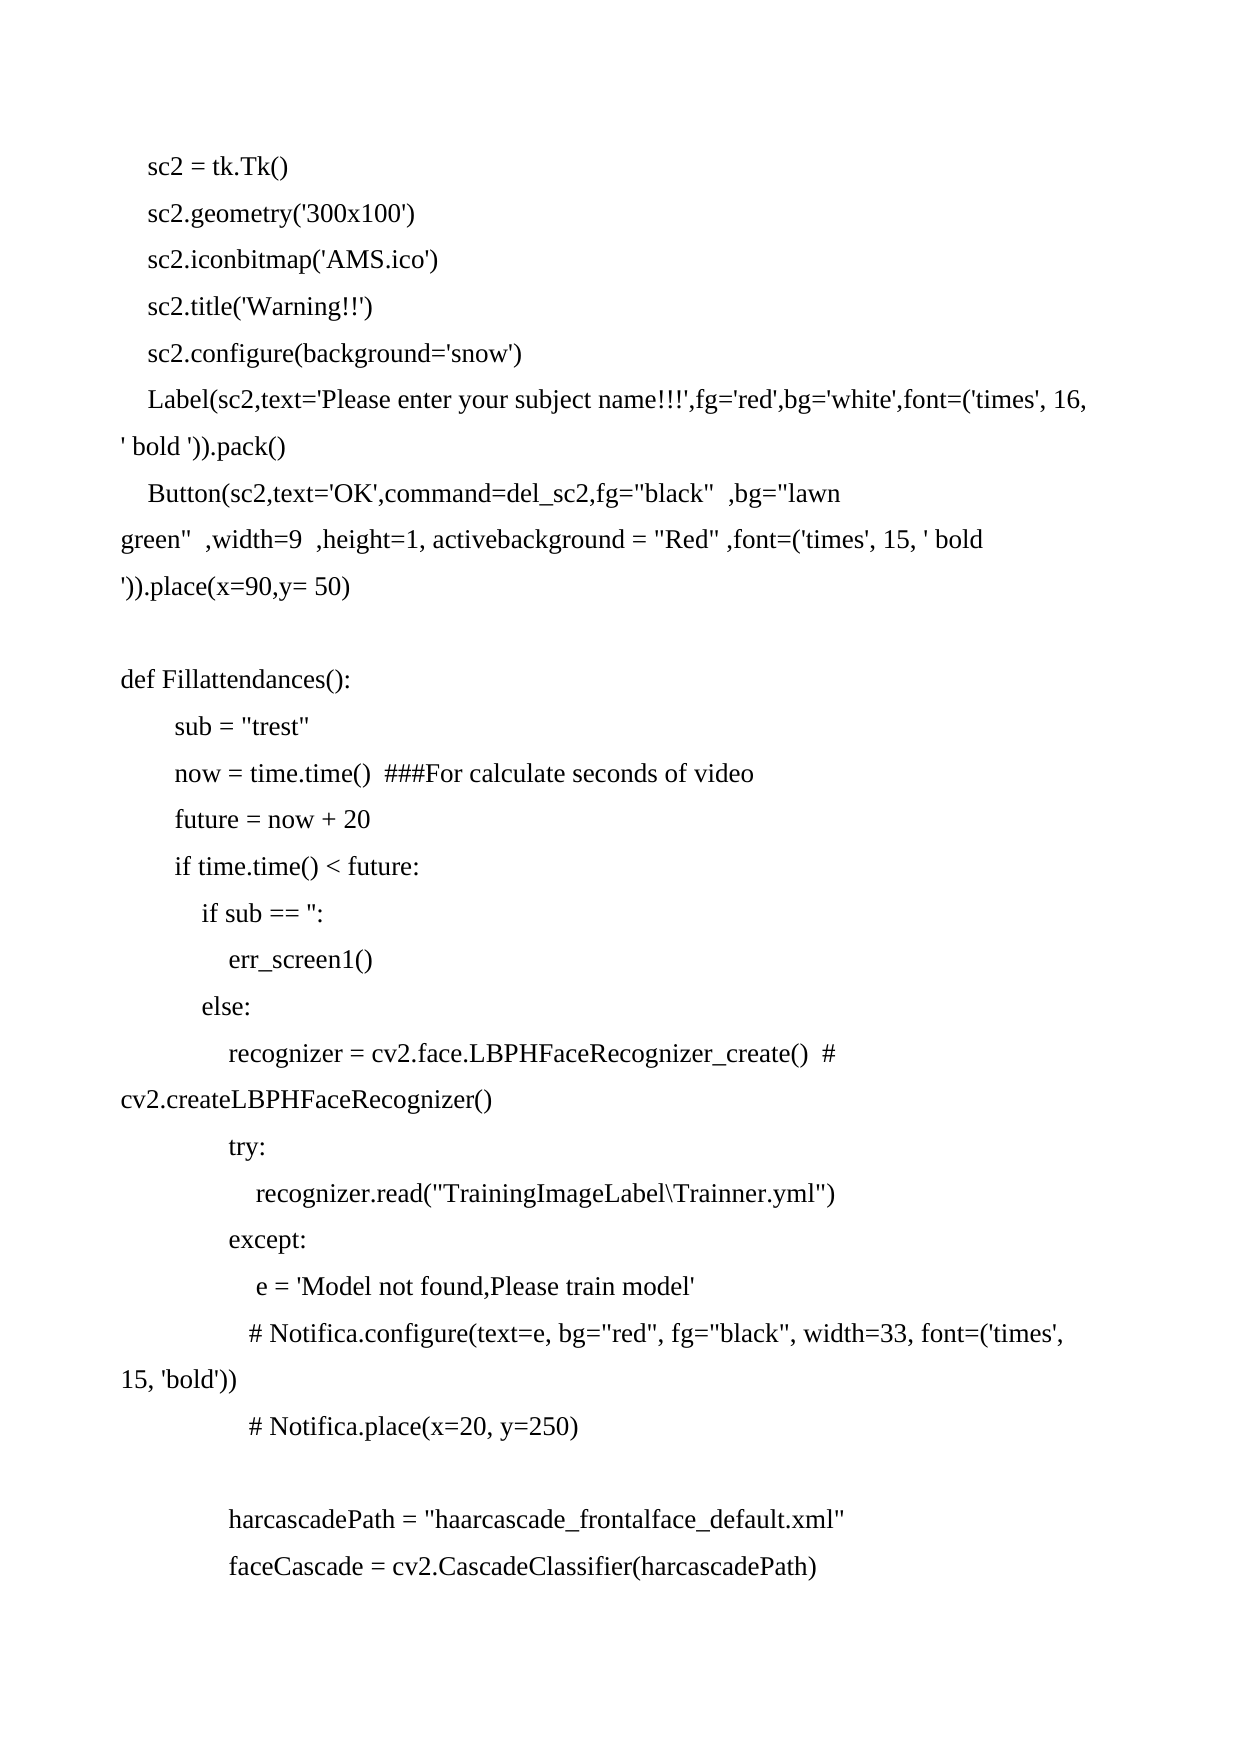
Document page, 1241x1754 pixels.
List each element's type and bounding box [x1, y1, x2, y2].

text [120, 150, 1090, 1581]
